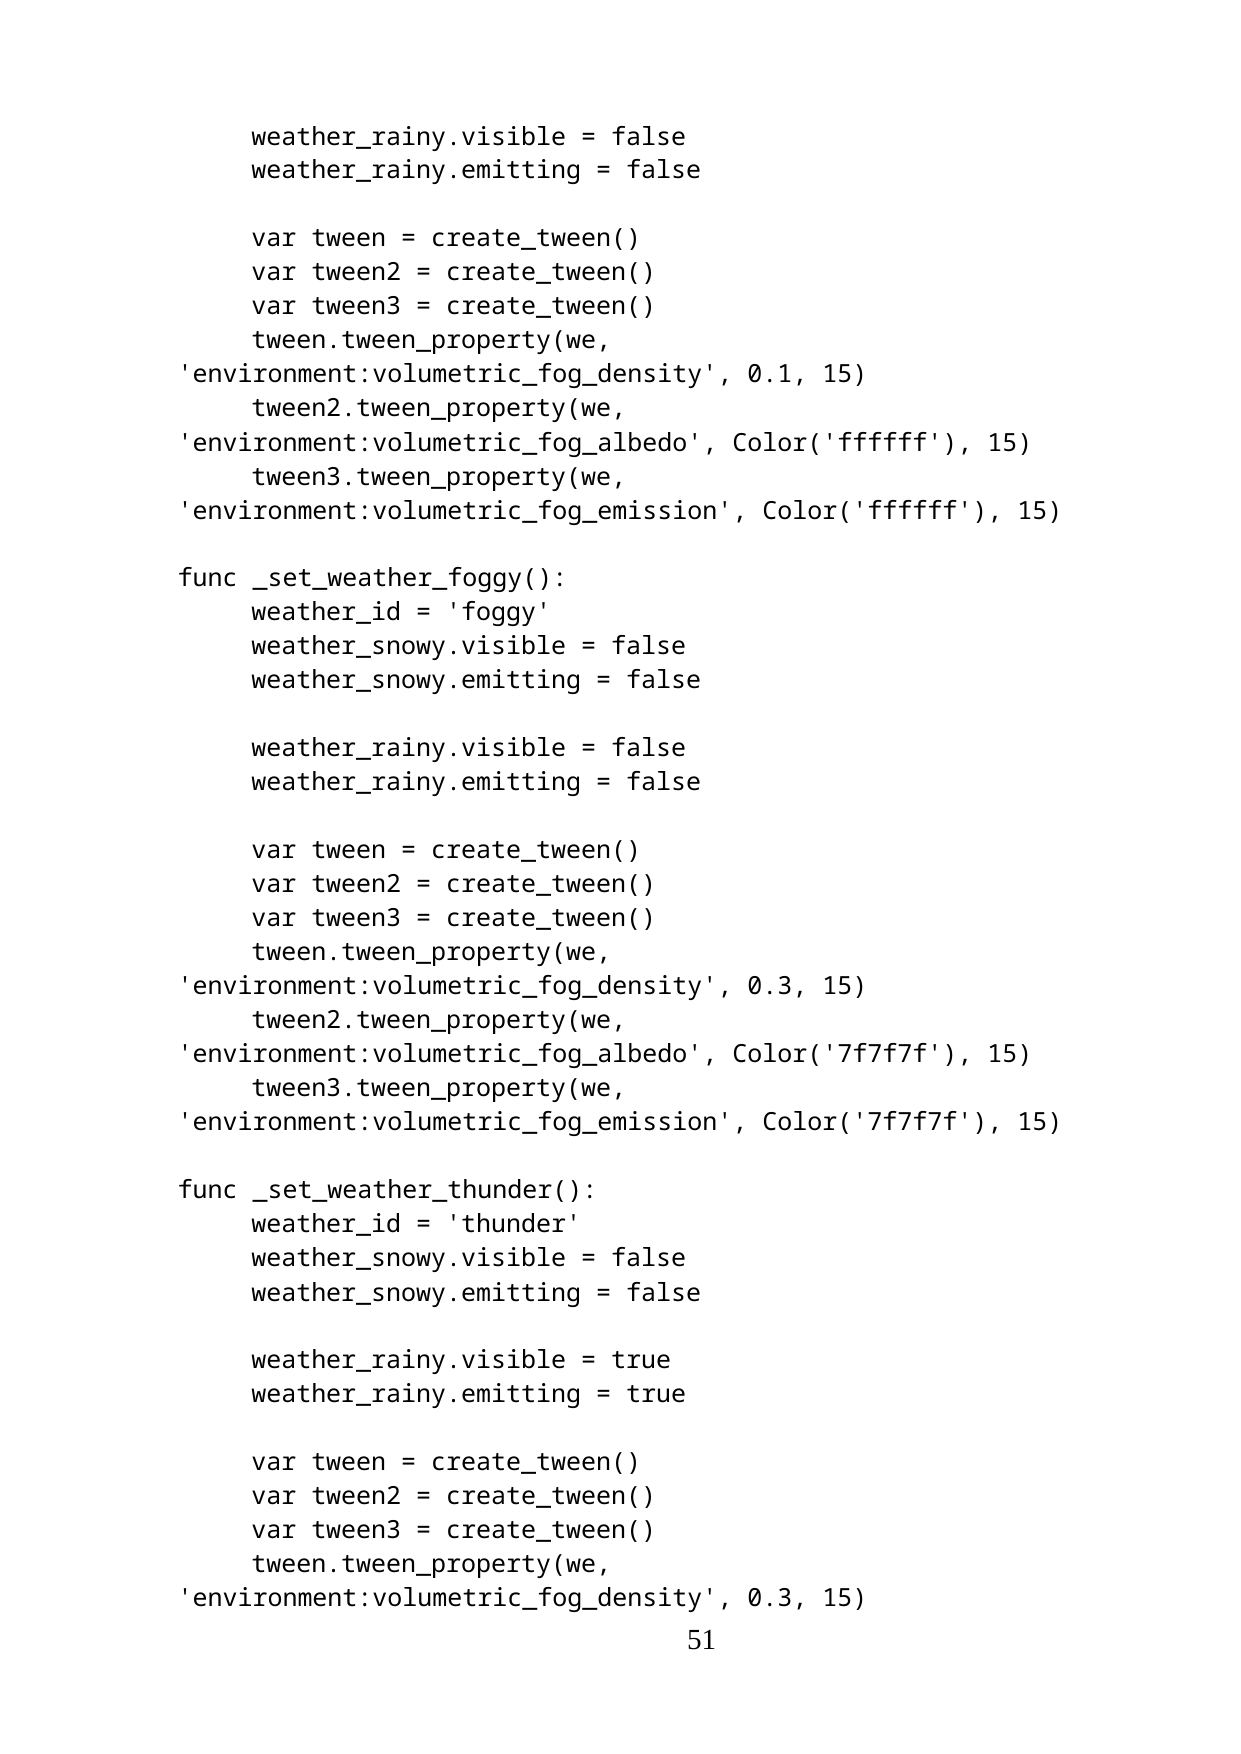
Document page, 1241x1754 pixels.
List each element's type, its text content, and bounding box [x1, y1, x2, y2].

text var tween = create_tween() [177, 220, 1152, 254]
text tween3.tween_property(we, 'environment:volumetric_fog_emission', Color('ffffff'), 15) [177, 458, 1152, 526]
text weather_snowy.visible = false [177, 1240, 1152, 1274]
text tween2.tween_property(we, 'environment:volumetric_fog_albedo', Color('7f7f7f'), 15) [177, 1002, 1152, 1070]
text weather_rainy.visible = false [177, 730, 1152, 764]
text weather_id = 'thunder' [177, 1206, 1152, 1240]
text func _set_weather_thunder(): [177, 1172, 1152, 1206]
text tween3.tween_property(we, 'environment:volumetric_fog_emission', Color('7f7f7f'), 15) [177, 1070, 1152, 1138]
text func _set_weather_foggy(): [177, 560, 1152, 594]
text var tween3 = create_tween() [177, 1512, 1152, 1546]
text var tween3 = create_tween() [177, 899, 1152, 933]
text weather_rainy.emitting = true [177, 1376, 1152, 1410]
text tween.tween_property(we, 'environment:volumetric_fog_density', 0.3, 15) [177, 933, 1152, 1002]
text weather_rainy.emitting = false [177, 764, 1152, 798]
text var tween = create_tween() [177, 831, 1152, 865]
text var tween2 = create_tween() [177, 865, 1152, 899]
text weather_id = 'foggy' [177, 594, 1152, 628]
text weather_snowy.visible = false [177, 628, 1152, 662]
text tween.tween_property(we, 'environment:volumetric_fog_density', 0.3, 15) [177, 1546, 1152, 1614]
text weather_rainy.emitting = false [177, 152, 1152, 186]
text var tween2 = create_tween() [177, 254, 1152, 288]
text weather_rainy.visible = true [177, 1342, 1152, 1376]
text weather_rainy.visible = false [177, 118, 1152, 152]
text tween.tween_property(we, 'environment:volumetric_fog_density', 0.1, 15) [177, 322, 1152, 390]
text weather_snowy.emitting = false [177, 1274, 1152, 1308]
text var tween2 = create_tween() [177, 1477, 1152, 1512]
text weather_snowy.emitting = false [177, 662, 1152, 696]
text var tween3 = create_tween() [177, 288, 1152, 322]
text tween2.tween_property(we, 'environment:volumetric_fog_albedo', Color('ffffff'), 15) [177, 390, 1152, 458]
text var tween = create_tween() [177, 1443, 1152, 1477]
